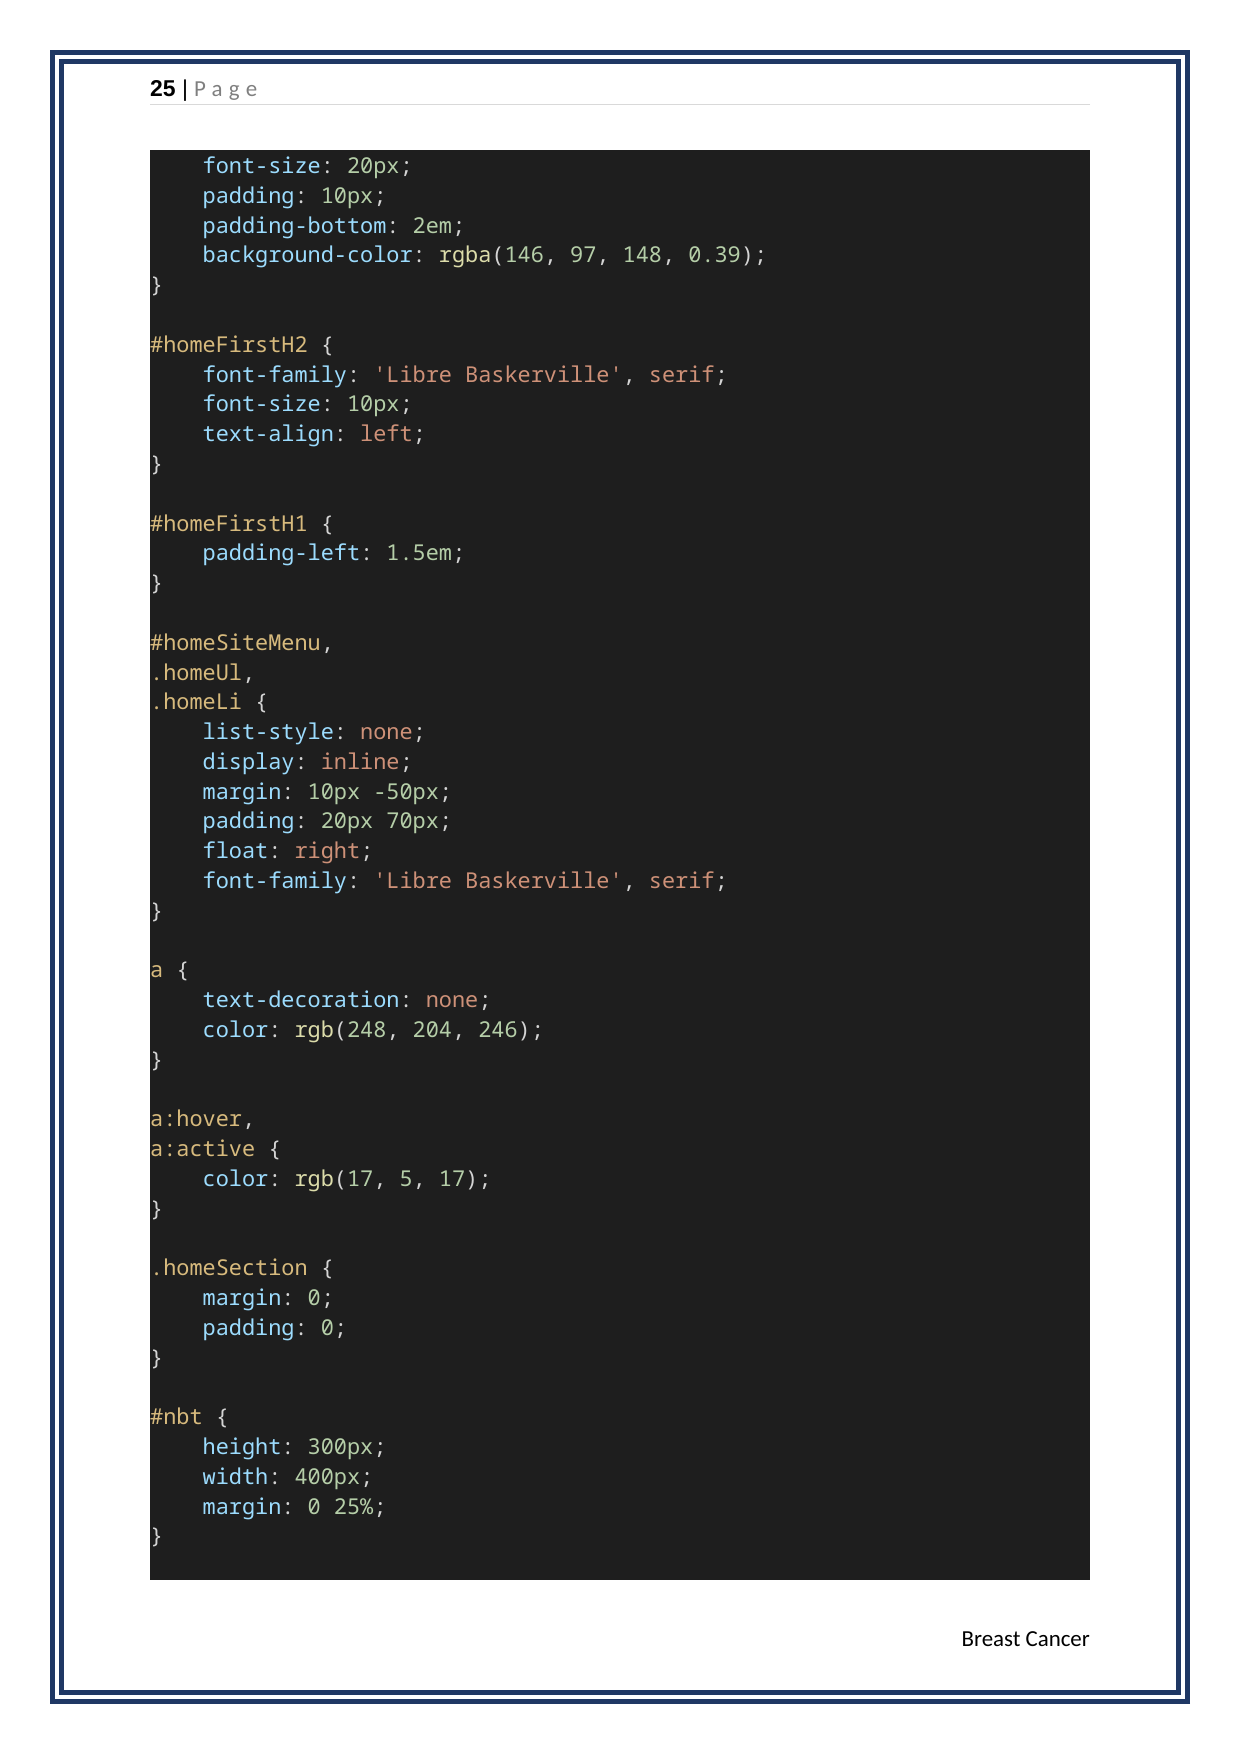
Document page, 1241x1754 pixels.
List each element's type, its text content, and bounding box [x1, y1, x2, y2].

text a:active { [150, 1133, 1090, 1163]
text #homeFirstH1 { [150, 507, 1090, 537]
text width: 400px; [150, 1461, 1090, 1491]
text padding: 10px; [150, 180, 1090, 209]
text text-decoration: none; [150, 984, 1090, 1014]
text padding-bottom: 2em; [150, 209, 1090, 239]
text } [150, 1193, 1090, 1222]
text font-family: 'Libre Baskerville', serif; [150, 865, 1090, 895]
text } [150, 567, 1090, 597]
text #homeFirstH2 { [150, 329, 1090, 358]
text #homeSiteMenu, [150, 627, 1090, 656]
text padding-left: 1.5em; [150, 537, 1090, 567]
text float: right; [150, 835, 1090, 865]
text text-align: left; [150, 418, 1090, 448]
text } [150, 1044, 1090, 1073]
text a:hover, [150, 1103, 1090, 1133]
text } [150, 1520, 1090, 1550]
text padding: 20px 70px; [150, 805, 1090, 835]
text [150, 358, 1090, 388]
text .homeUl, [150, 656, 1090, 686]
text display: inline; [150, 746, 1090, 776]
text } [150, 895, 1090, 924]
text background-color: rgba(146, 97, 148, 0.39); [150, 239, 1090, 269]
text list-style: none; [150, 716, 1090, 746]
text margin: 0; [150, 1282, 1090, 1312]
text padding: 0; [150, 1312, 1090, 1342]
text .homeLi { [150, 686, 1090, 716]
text font-size: 10px; [150, 388, 1090, 418]
text } [150, 269, 1090, 299]
text color: rgb(248, 204, 246); [150, 1014, 1090, 1044]
text margin: 10px -50px; [150, 776, 1090, 805]
text .homeSection { [150, 1252, 1090, 1282]
text font-size: 20px; [150, 150, 1090, 180]
text height: 300px; [150, 1431, 1090, 1461]
text } [150, 1342, 1090, 1371]
text margin: 0 25%; [150, 1491, 1090, 1520]
text a { [150, 954, 1090, 984]
text color: rgb(17, 5, 17); [150, 1163, 1090, 1193]
text #nbt { [150, 1401, 1090, 1431]
text } [150, 448, 1090, 478]
